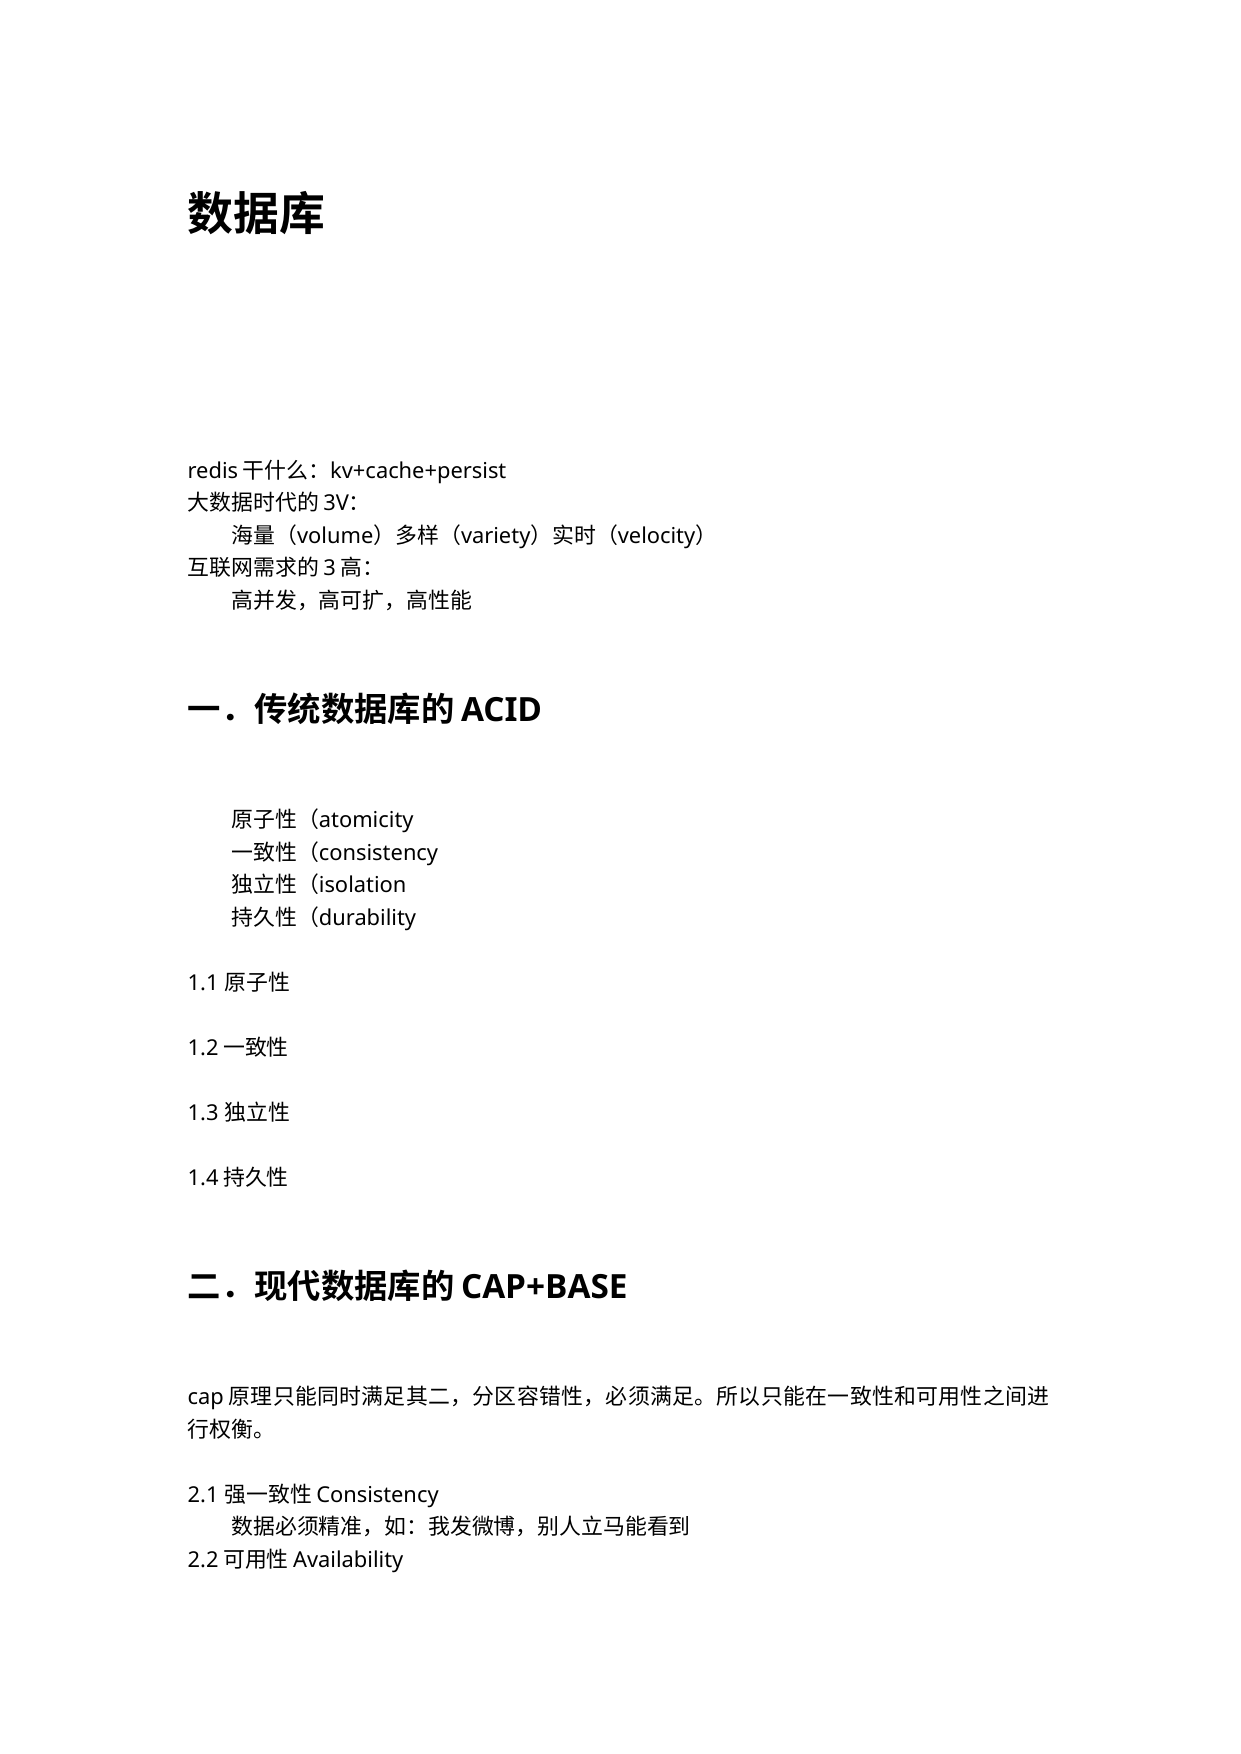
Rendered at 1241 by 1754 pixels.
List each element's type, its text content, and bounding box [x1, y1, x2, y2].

text 持久性（durability [187, 899, 1053, 932]
text 1.3 独立性 [187, 1094, 1053, 1127]
text 独立性（isolation [187, 867, 1053, 899]
text 2.2可用性Availability [187, 1541, 1053, 1574]
text 1.1 原子性 [187, 964, 1053, 997]
text 数据必须精准，如：我发微博，别人立马能看到 [187, 1509, 1053, 1541]
text 高并发，高可扩，高性能 [187, 582, 1053, 615]
text 原子性（atomicity [187, 802, 1053, 834]
text 1.2一致性 [187, 1029, 1053, 1062]
text 一致性（consistency [187, 834, 1053, 867]
text cap原理只能同时满足其二，分区容错性，必须满足。所以只能在一致性和可用性之间进行权衡。 [187, 1379, 1053, 1444]
subtitle 数据库 [187, 162, 1053, 259]
subtitle 二．现代数据库的CAP+BASE [187, 1251, 1053, 1316]
text 大数据时代的3V： [187, 485, 1053, 517]
subtitle 一．传统数据库的ACID [187, 674, 1053, 739]
text 互联网需求的3高： [187, 550, 1053, 582]
text 1.4持久性 [187, 1159, 1053, 1192]
text 海量（volume）多样（variety）实时（velocity） [187, 517, 1053, 550]
text 2.1 强一致性Consistency [187, 1476, 1053, 1509]
text redis干什么：kv+cache+persist [187, 452, 1053, 485]
